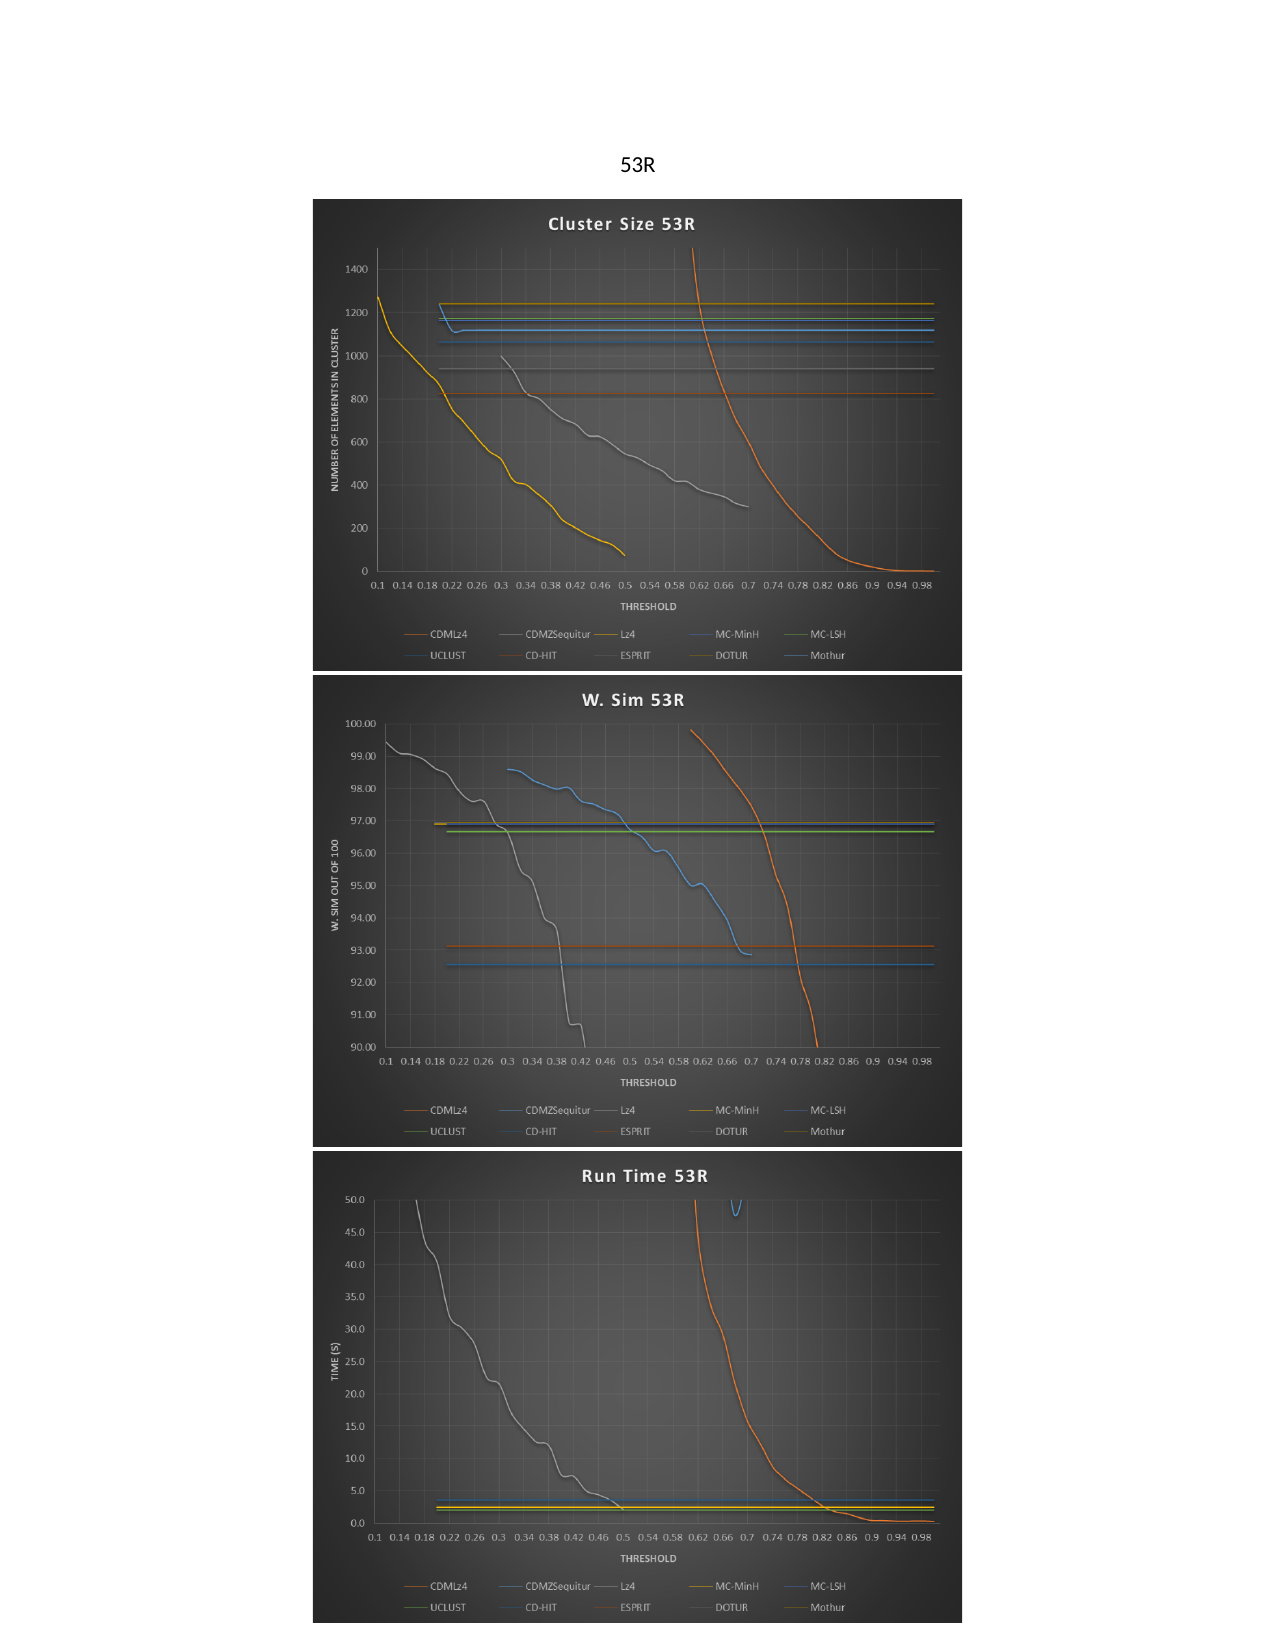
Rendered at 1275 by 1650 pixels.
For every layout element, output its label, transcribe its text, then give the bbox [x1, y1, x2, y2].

picture [312, 1151, 963, 1623]
picture [312, 675, 963, 1147]
picture [312, 199, 963, 671]
text 53R [150, 150, 1125, 178]
